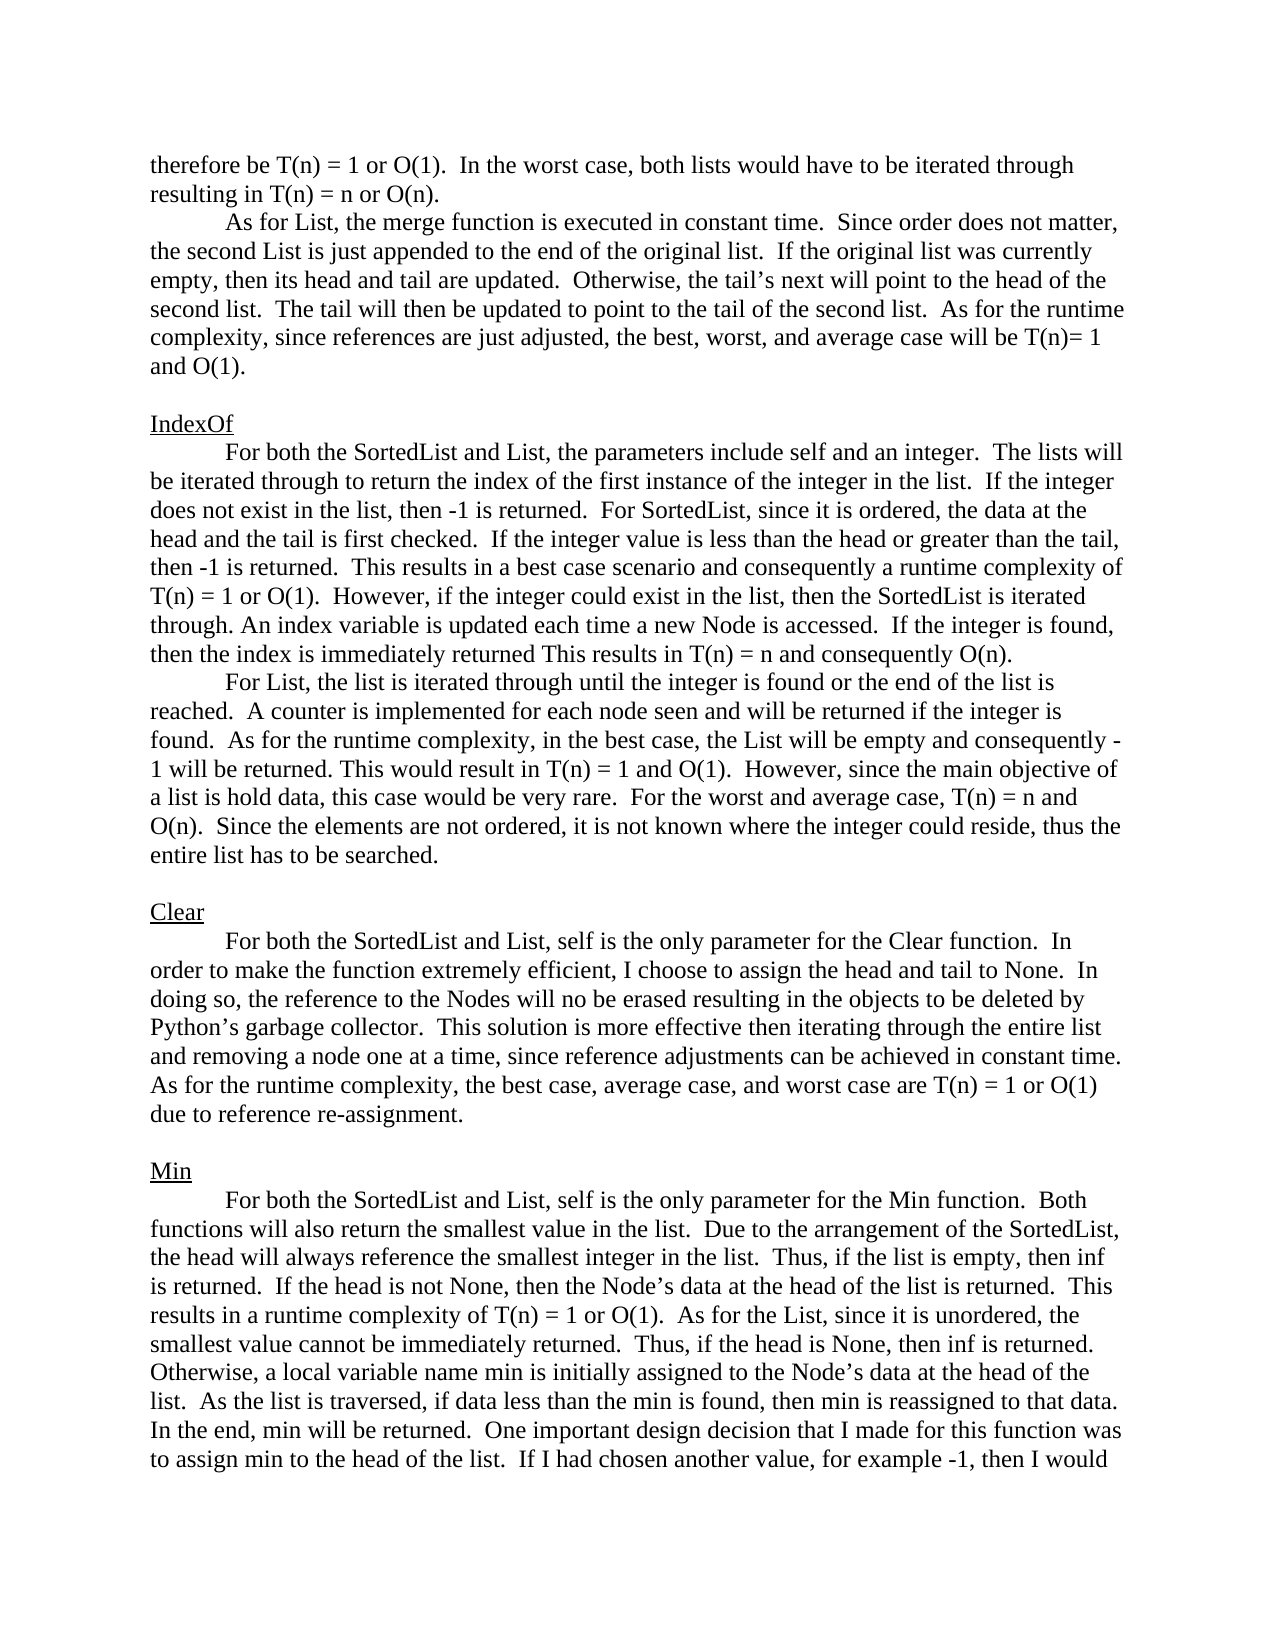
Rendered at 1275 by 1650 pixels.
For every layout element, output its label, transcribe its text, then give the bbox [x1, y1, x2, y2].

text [150, 1185, 1125, 1472]
text For both the SortedList and List, self is the only parameter for the Clear function. In order to make the function extremely efficient, I choose to assign the head and tail to None. In doing so, the reference to the Nodes will no be erased resulting in the objects to be deleted by Python’s garbage collector. This solution is more effective then iterating through the entire list and removing a node one at a time, since reference adjustments can be achieved in constant time. As for the runtime complexity, the best case, average case, and worst case are T(n) = 1 or O(1) due to reference re-assignment. [150, 926, 1125, 1127]
text As for List, the merge function is executed in constant time. Since order does not matter, the second List is just appended to the end of the original list. If the original list was currently empty, then its head and tail are updated. Otherwise, the tail’s next will point to the head of the second list. The tail will then be updated to point to the tail of the second list. As for the runtime complexity, since references are just adjusted, the best, worst, and average case will be T(n)= 1 and O(1). [150, 207, 1125, 380]
text For List, the list is iterated through until the integer is found or the end of the list is reached. A counter is implemented for each node seen and will be returned if the integer is found. As for the runtime complexity, in the best case, the List will be empty and consequently -1 will be returned. This would result in T(n) = 1 and O(1). However, since the main objective of a list is hold data, this case would be very rare. For the worst and average case, T(n) = n and O(n). Since the elements are not ordered, it is not known where the integer could reside, thus the entire list has to be searched. [150, 667, 1125, 869]
text Min [150, 1156, 1125, 1185]
text Clear [150, 897, 1125, 926]
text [150, 150, 1125, 207]
text For both the SortedList and List, the parameters include self and an integer. The lists will be iterated through to return the index of the first instance of the integer in the list. If the integer does not exist in the list, then -1 is returned. For SortedList, since it is ordered, the data at the head and the tail is first checked. If the integer value is less than the head or greater than the tail, then -1 is returned. This results in a best case scenario and consequently a runtime complexity of T(n) = 1 or O(1). However, if the integer could exist in the list, then the SortedList is iterated through. An index variable is updated each time a new Node is accessed. If the integer is found, then the index is immediately returned This results in T(n) = n and consequently O(n). [150, 437, 1125, 667]
text IndexOf [150, 409, 1125, 437]
